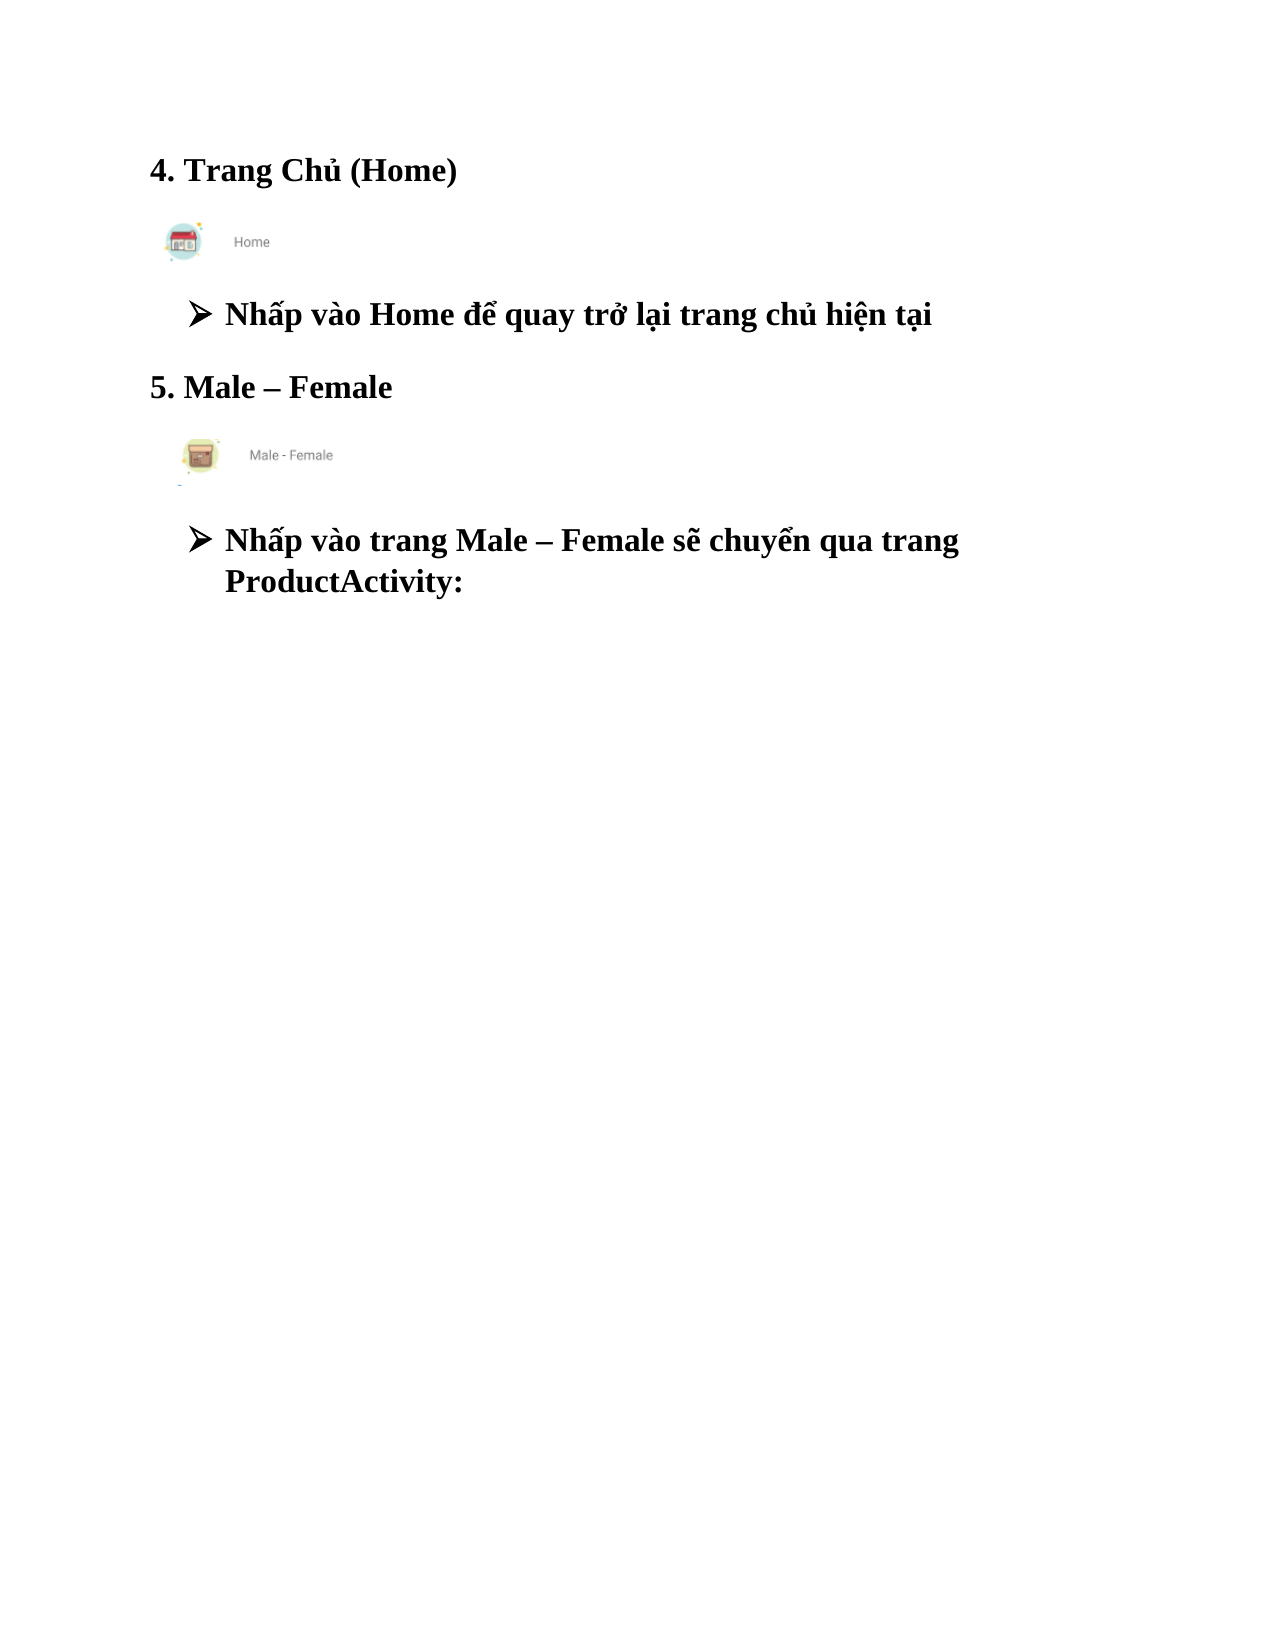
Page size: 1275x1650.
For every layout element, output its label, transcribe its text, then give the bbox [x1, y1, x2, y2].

list Nhấp vào trang Male – Female sẽ chuyển qua trang ProductActivity: [187, 520, 1125, 599]
list Nhấp vào Home để quay trở lại trang chủ hiện tại [187, 294, 1125, 333]
text 5. Male – Female [66, 367, 1125, 406]
text 4. Trang Chủ (Home) [66, 150, 1125, 188]
